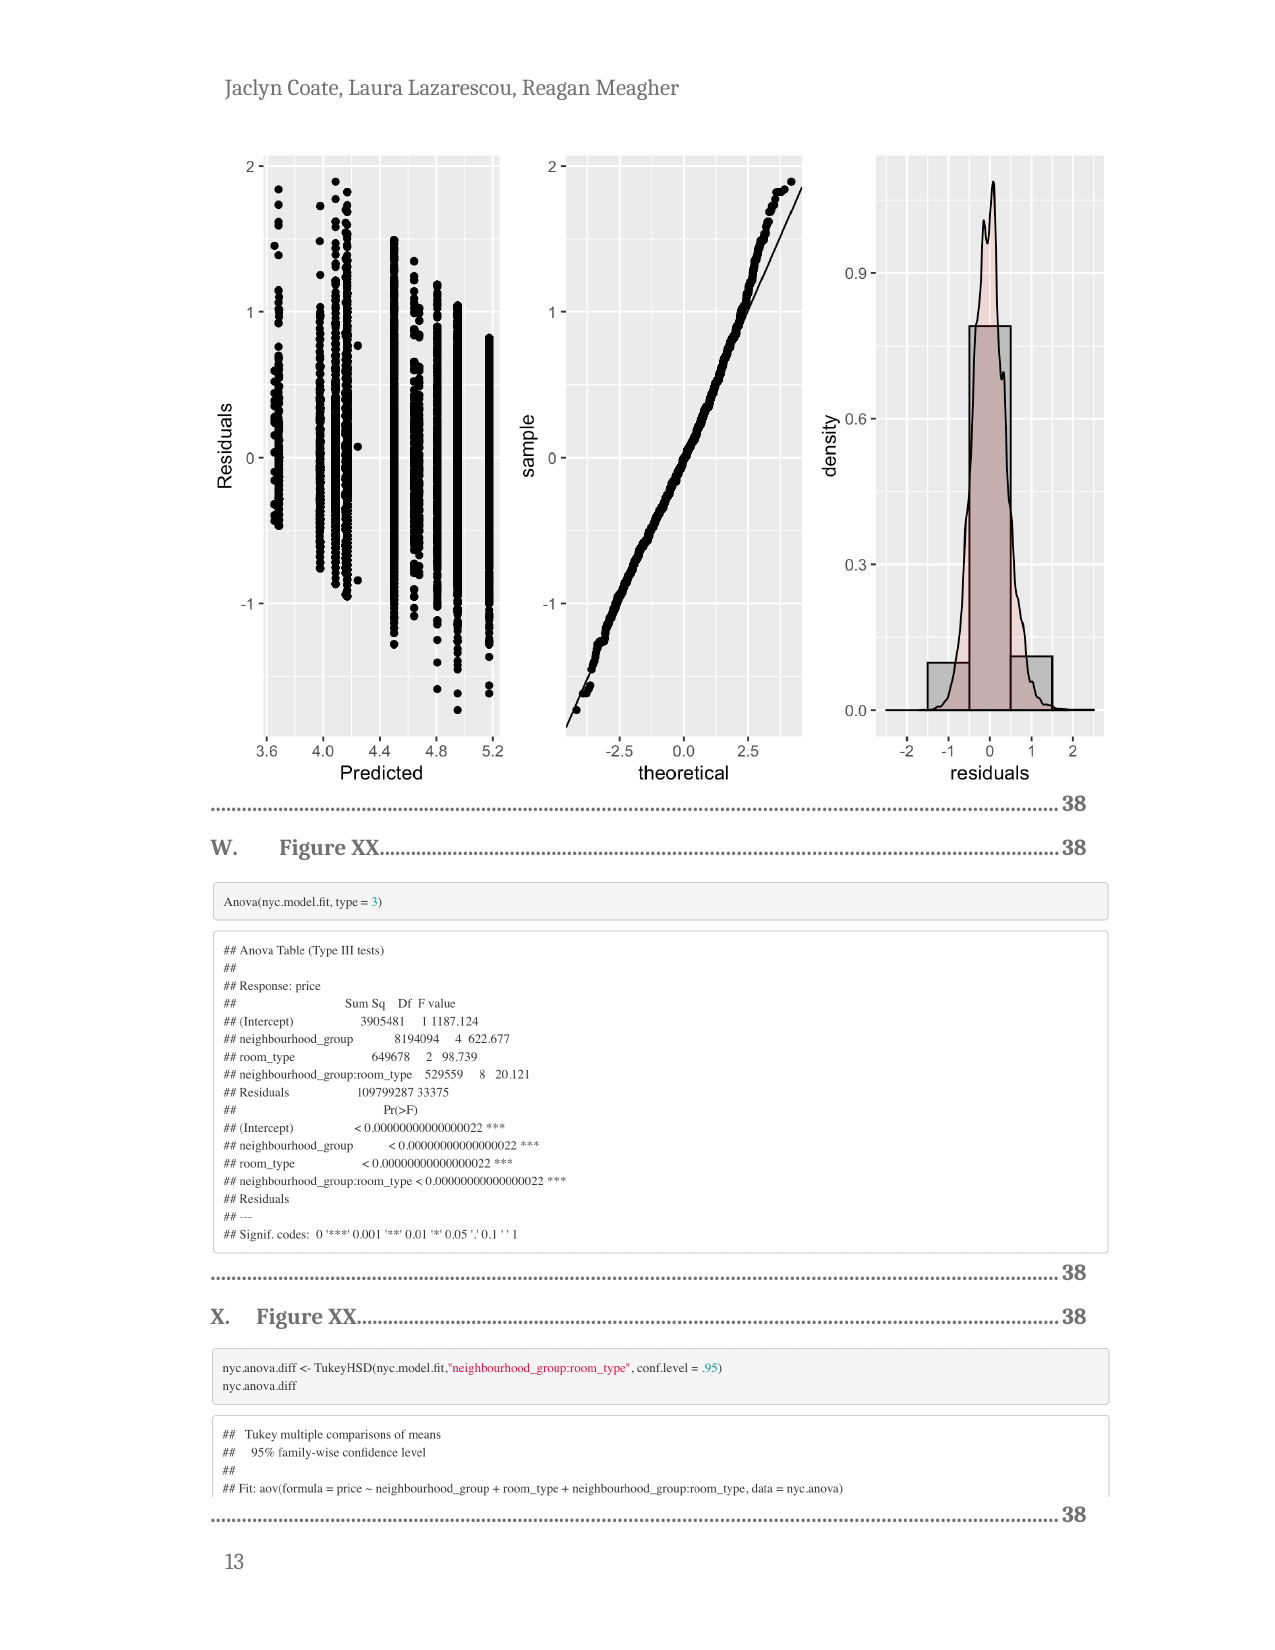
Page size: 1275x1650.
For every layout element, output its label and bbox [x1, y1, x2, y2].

picture [210, 150, 1111, 786]
picture [210, 879, 1111, 1255]
picture [210, 1348, 1111, 1497]
